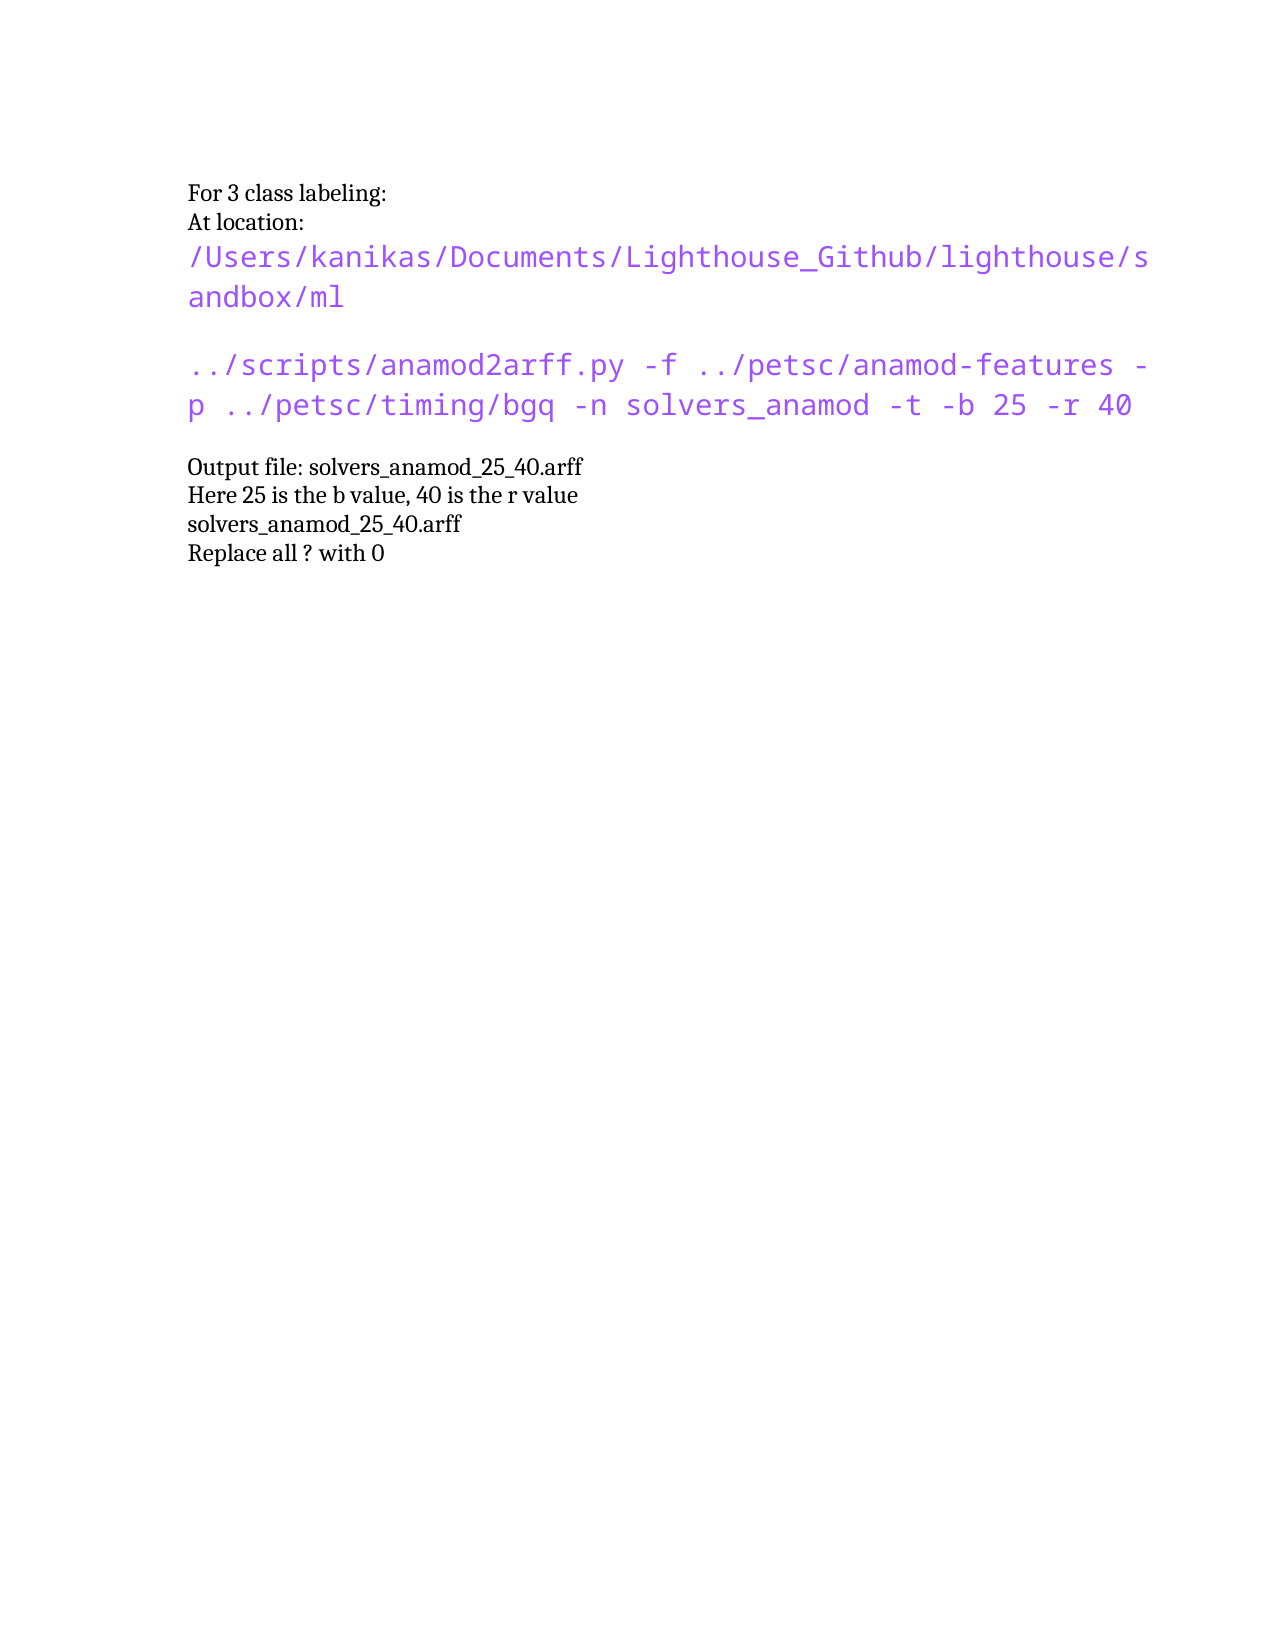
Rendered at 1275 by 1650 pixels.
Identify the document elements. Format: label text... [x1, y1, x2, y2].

text solvers_anamod_25_40.arff [187, 510, 1153, 539]
text Replace all ? with 0 [187, 539, 1153, 567]
text ../scripts/anamod2arff.py -f ../petsc/anamod-features -p ../petsc/timing/bgq -n solvers_anamod -t -b 25 -r 40 [187, 344, 1153, 424]
text Here 25 is the b value, 40 is the r value [187, 481, 1153, 510]
text Output file: solvers_anamod_25_40.arff [187, 452, 1153, 481]
text For 3 class labeling: [187, 179, 1153, 207]
text At location: /Users/kanikas/Documents/Lighthouse_Github/lighthouse/sandbox/ml [187, 207, 1153, 316]
